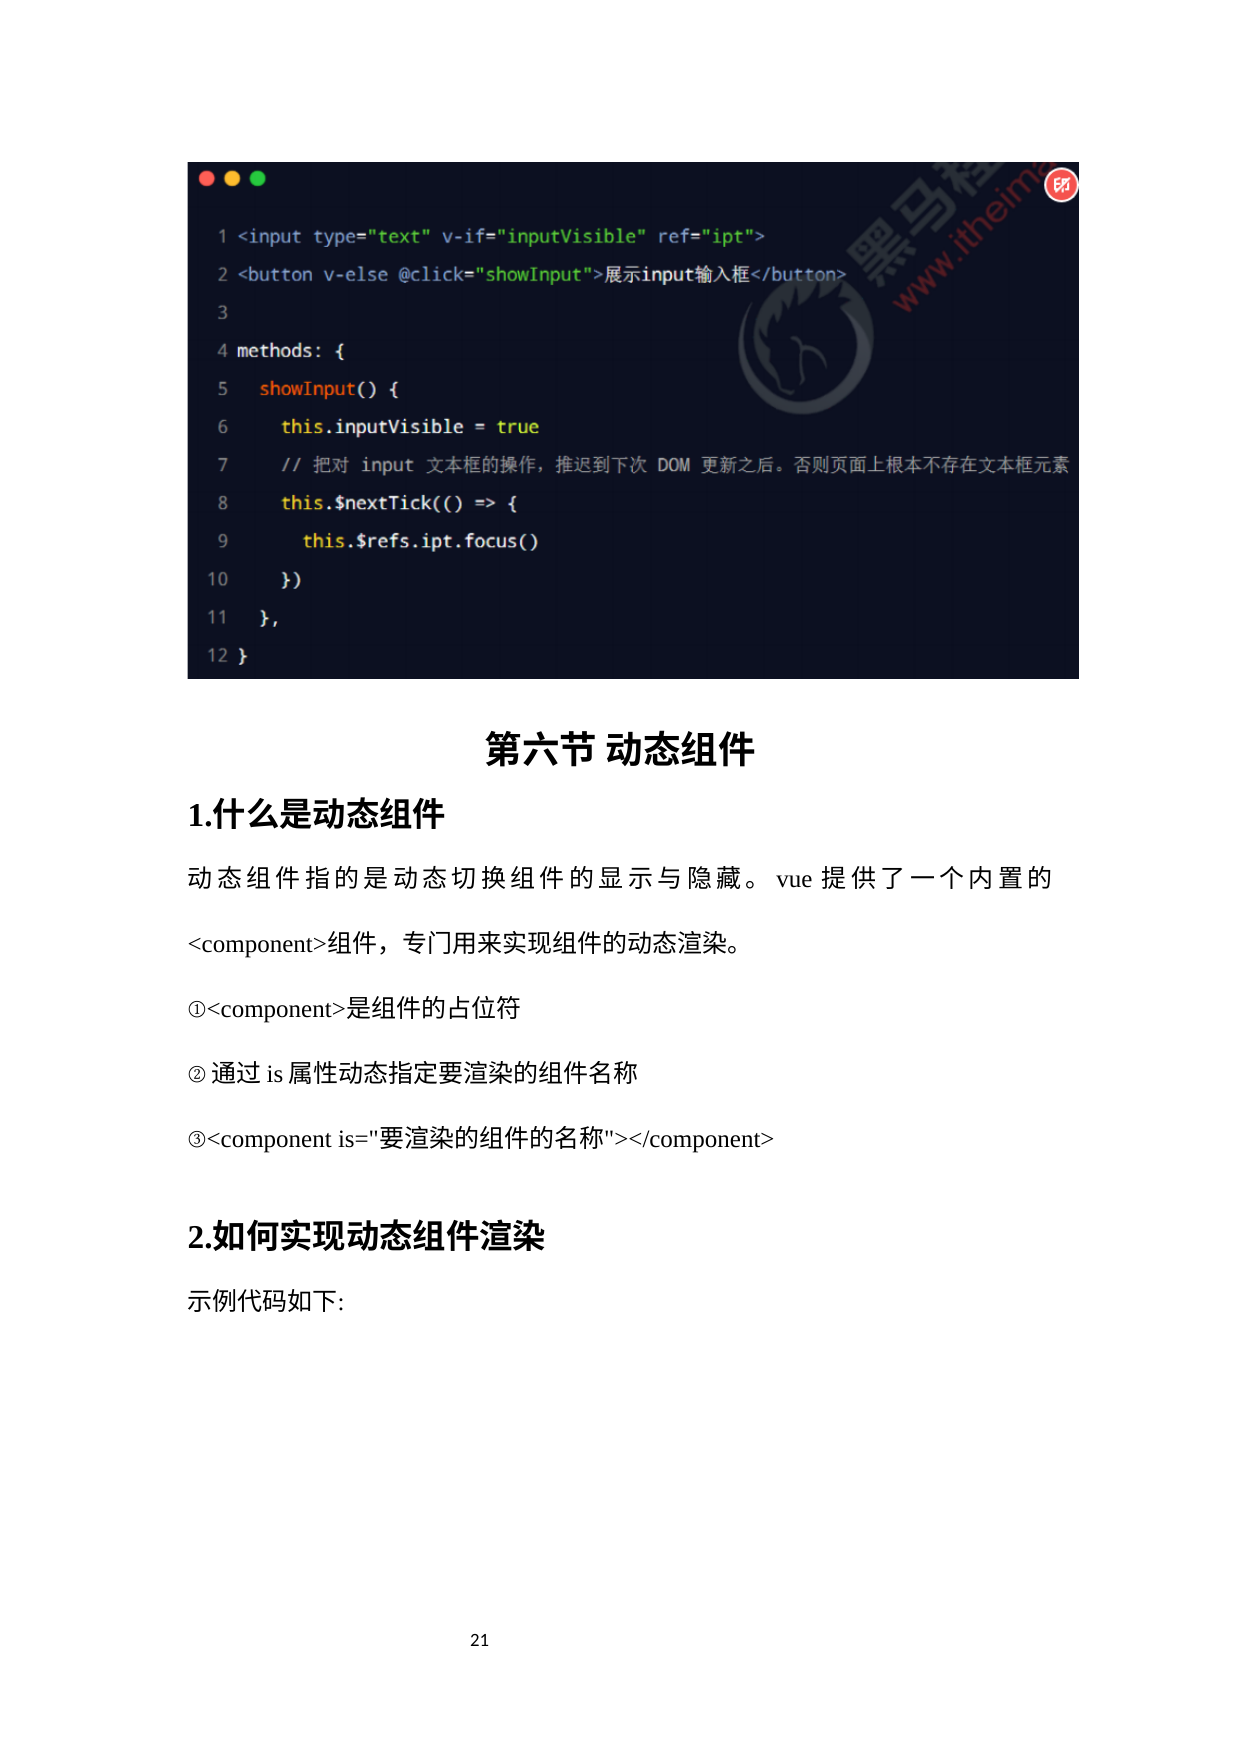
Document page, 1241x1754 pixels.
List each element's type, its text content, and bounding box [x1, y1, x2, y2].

text ③<component is="要渲染的组件的名称"></component> [187, 1104, 1053, 1169]
text ①<component>是组件的占位符 [187, 974, 1053, 1039]
text 动态组件指的是动态切换组件的显示与隐藏。vue提供了一个内置的<component>组件，专门用来实现组件的动态渲染。 [187, 844, 1053, 974]
text 2.如何实现动态组件渲染 [187, 1202, 1053, 1267]
text 第六节 动态组件 [187, 714, 1053, 779]
text 示例代码如下: [187, 1267, 1053, 1332]
picture [187, 162, 1079, 679]
text 1.什么是动态组件 [187, 779, 1053, 844]
text ②通过is属性动态指定要渲染的组件名称 [187, 1039, 1053, 1104]
